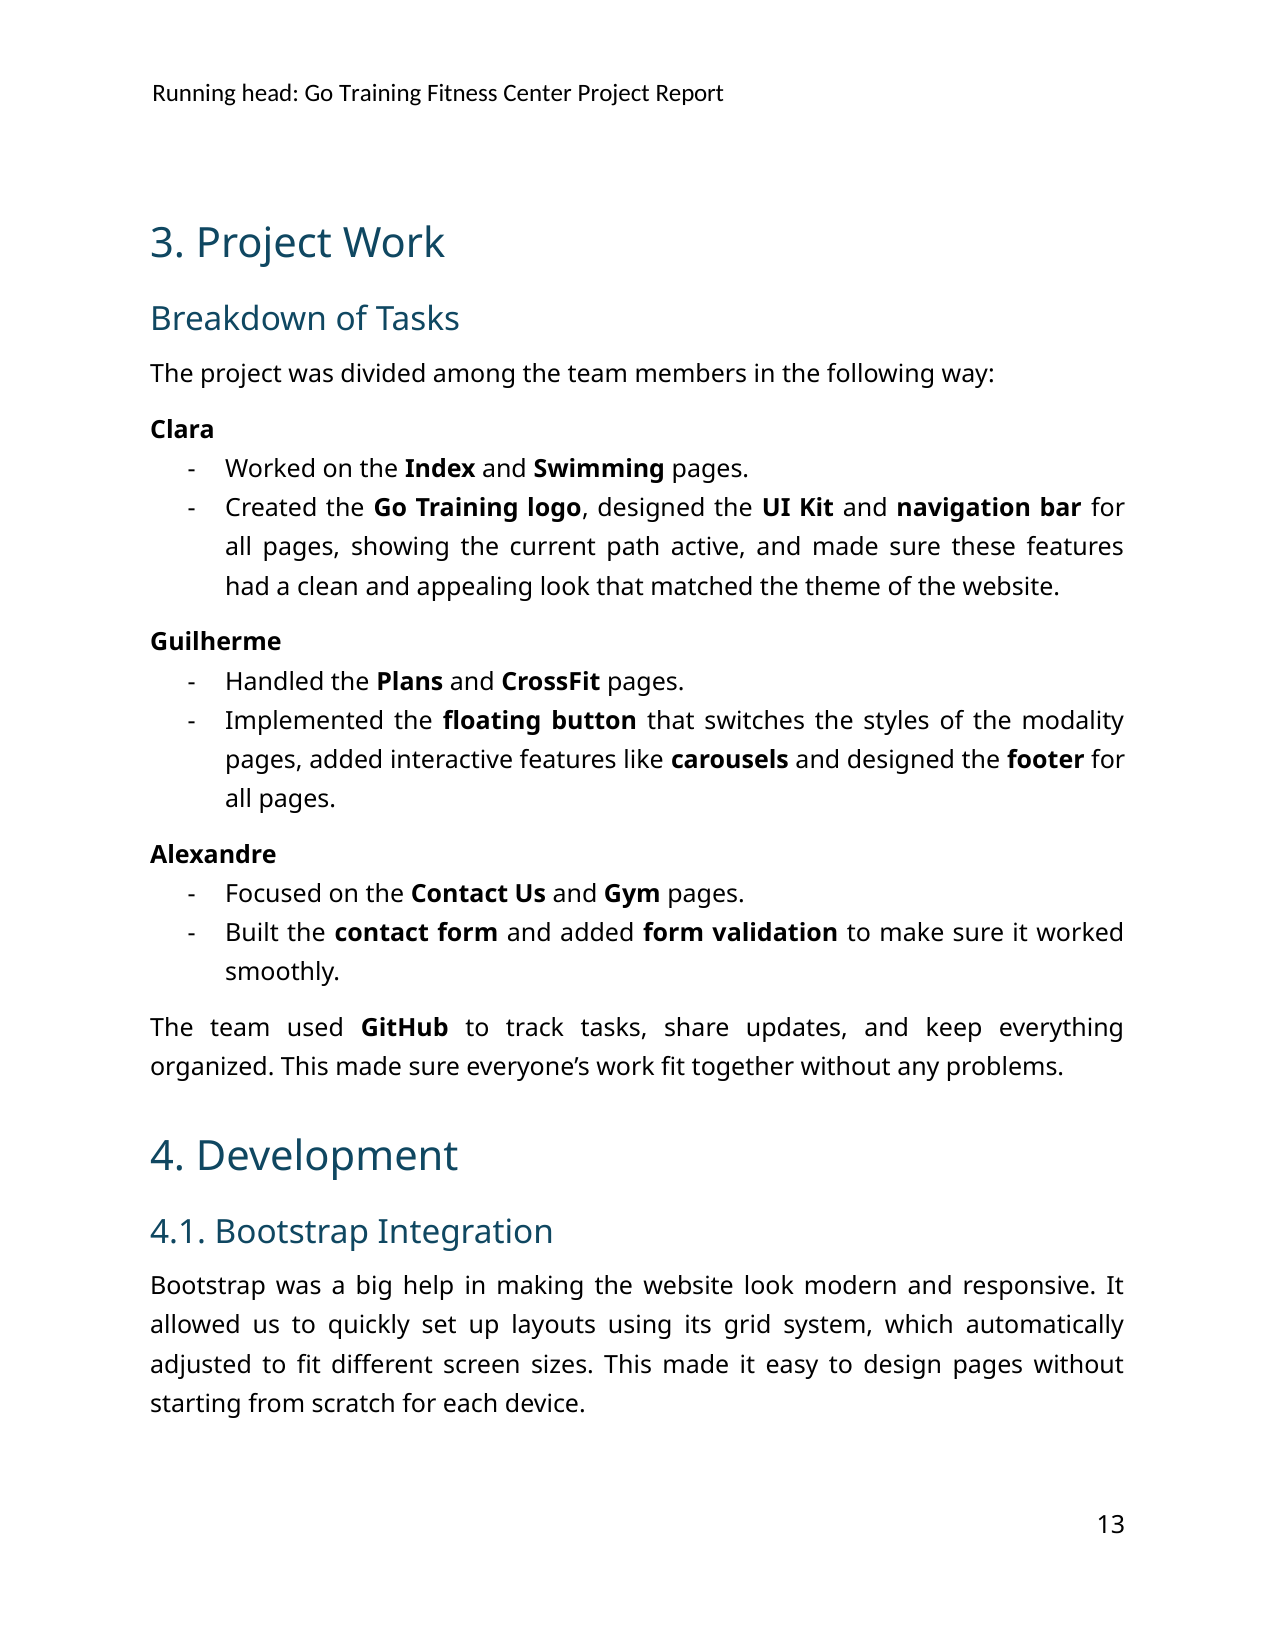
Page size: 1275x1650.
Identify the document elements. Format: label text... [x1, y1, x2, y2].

subtitle Breakdown of Tasks [150, 295, 1125, 341]
text Guilherme [150, 624, 1125, 658]
list Focused on the Contact Us and Gym pages. [187, 876, 1125, 910]
subtitle 4.1. Bootstrap Integration [150, 1207, 1125, 1253]
text The project was divided among the team members in the following way: [150, 356, 1125, 390]
text Clara [150, 411, 1125, 446]
text The team used GitHub to track tasks, share updates, and keep everything organized. This made sure everyone’s work fit together without any problems. [150, 1010, 1125, 1083]
list Created the Go Training logo, designed the UI Kit and navigation bar for all pages, showing the current path active, and made sure these features had a clean and appealing look that matched the theme of the website. [187, 490, 1125, 602]
list Handled the Plans and CrossFit pages. [187, 663, 1125, 697]
list Implemented the floating button that switches the styles of the modality pages, added interactive features like carousels and designed the footer for all pages. [187, 702, 1125, 815]
subtitle 3. Project Work [150, 213, 1125, 270]
text Alexandre [150, 836, 1125, 871]
subtitle 4. Development [150, 1126, 1125, 1182]
list Worked on the Index and Swimming pages. [187, 451, 1125, 485]
list Built the contact form and added form validation to make sure it worked smoothly. [187, 915, 1125, 988]
text Bootstrap was a big help in making the website look modern and responsive. It allowed us to quickly set up layouts using its grid system, which automatically adjusted to fit different screen sizes. This made it easy to design pages without starting from scratch for each device. [150, 1268, 1125, 1419]
